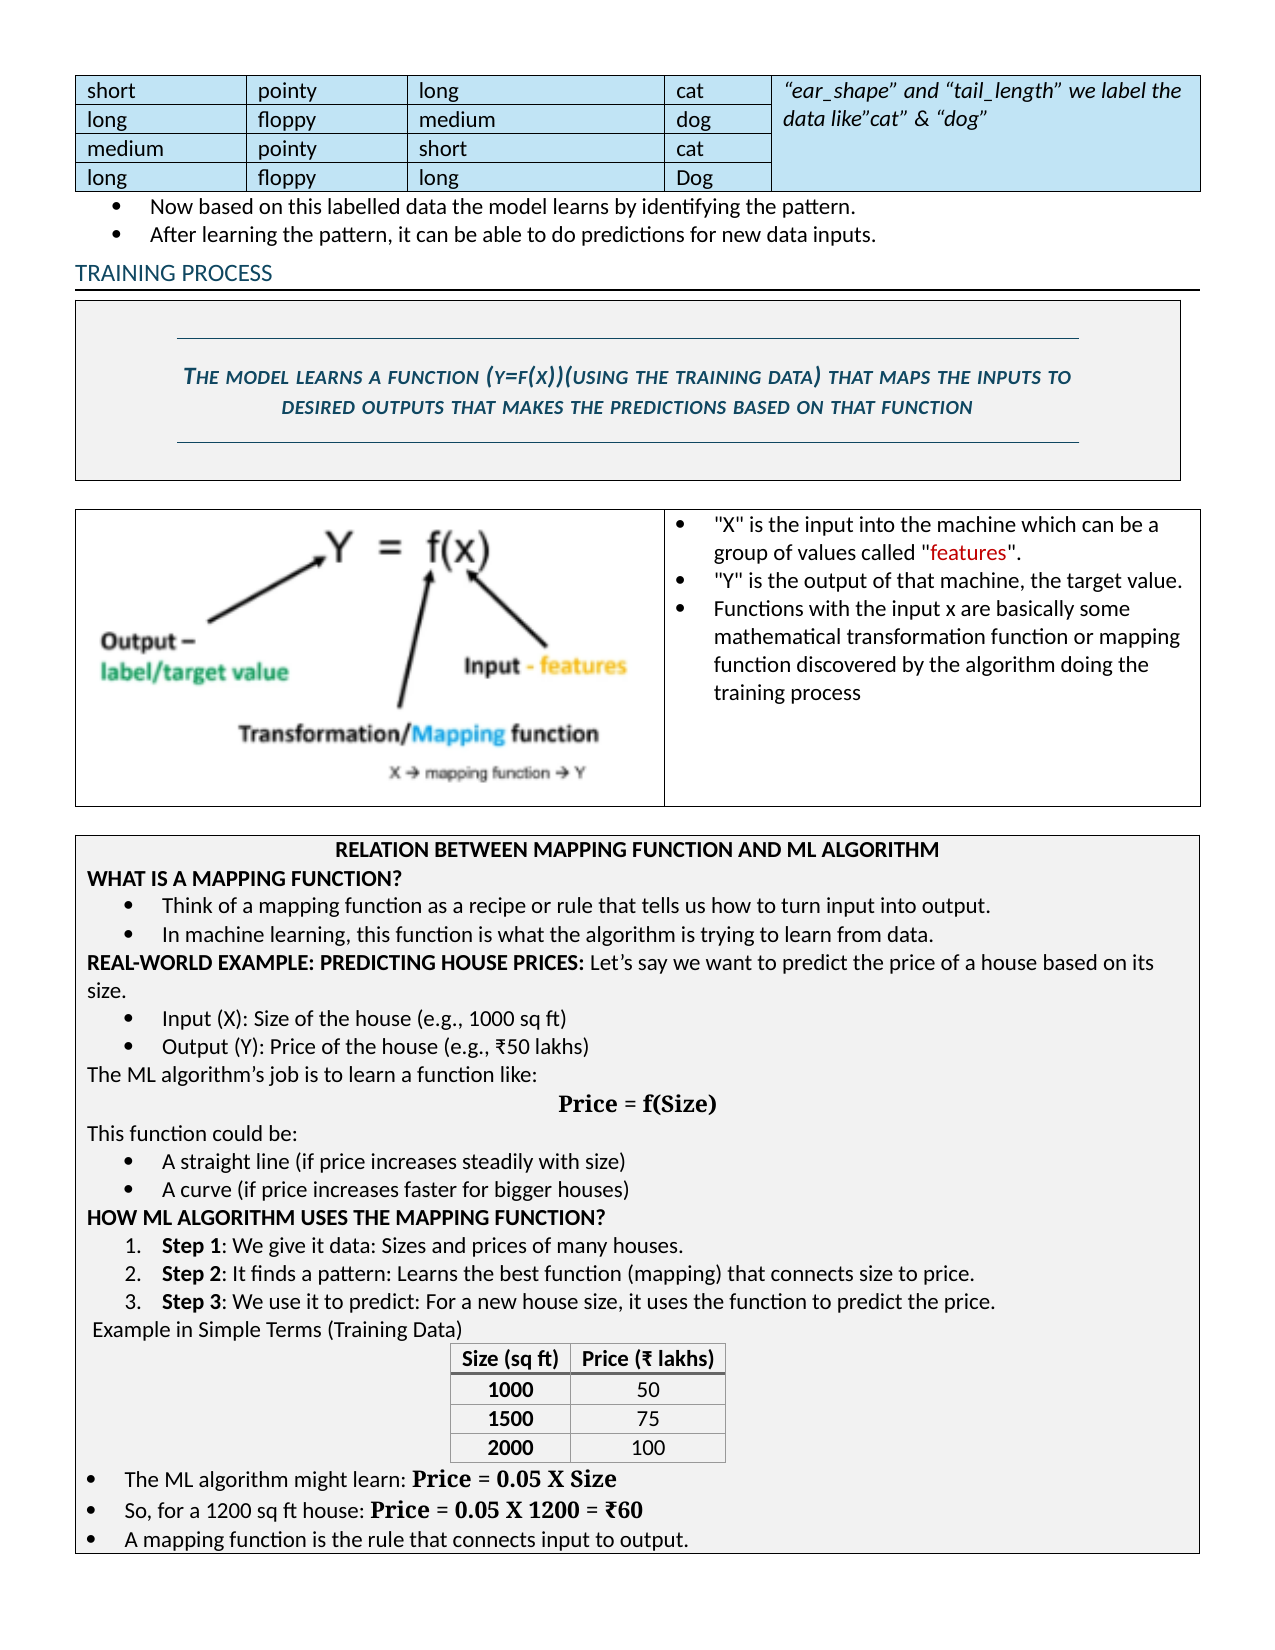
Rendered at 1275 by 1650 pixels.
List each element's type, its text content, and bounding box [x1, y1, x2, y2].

table_cell cat [665, 134, 771, 162]
list Now based on this labelled data the model learns by identifying the pattern. [112, 192, 1200, 220]
table_cell short [408, 134, 664, 162]
table_cell long [408, 163, 664, 191]
table_cell Dog [665, 163, 771, 191]
table_header "X" is the input into the machine which can be a group of values called "features". "Y" is the output of that machine, the target value. Functions with the input x are basically some mathematical transformation function or mapping function discovered by the algorithm doing the training process [665, 510, 1200, 806]
table_cell long [76, 163, 246, 191]
table_cell floppy [247, 105, 407, 133]
table_cell pointy [247, 76, 407, 104]
subtitle TRAINING PROCESS [75, 257, 1200, 289]
picture [86, 510, 642, 787]
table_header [76, 836, 1199, 1553]
table_cell floppy [247, 163, 407, 191]
list After learning the pattern, it can be able to do predictions for new data inputs. [112, 220, 1200, 248]
table_cell medium [408, 105, 664, 133]
table_header [76, 510, 664, 806]
table_cell cat [665, 76, 771, 104]
table_cell long [76, 105, 246, 133]
table_cell dog [665, 105, 771, 133]
table_cell medium [76, 134, 246, 162]
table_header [772, 76, 1200, 191]
table_cell pointy [247, 134, 407, 162]
table_cell short [76, 76, 246, 104]
table_cell long [408, 76, 664, 104]
table_header The model learns a function (y=f(x))(using the training data) that maps the inputs to desired outputs that makes the predictions based on that function [76, 301, 1180, 480]
